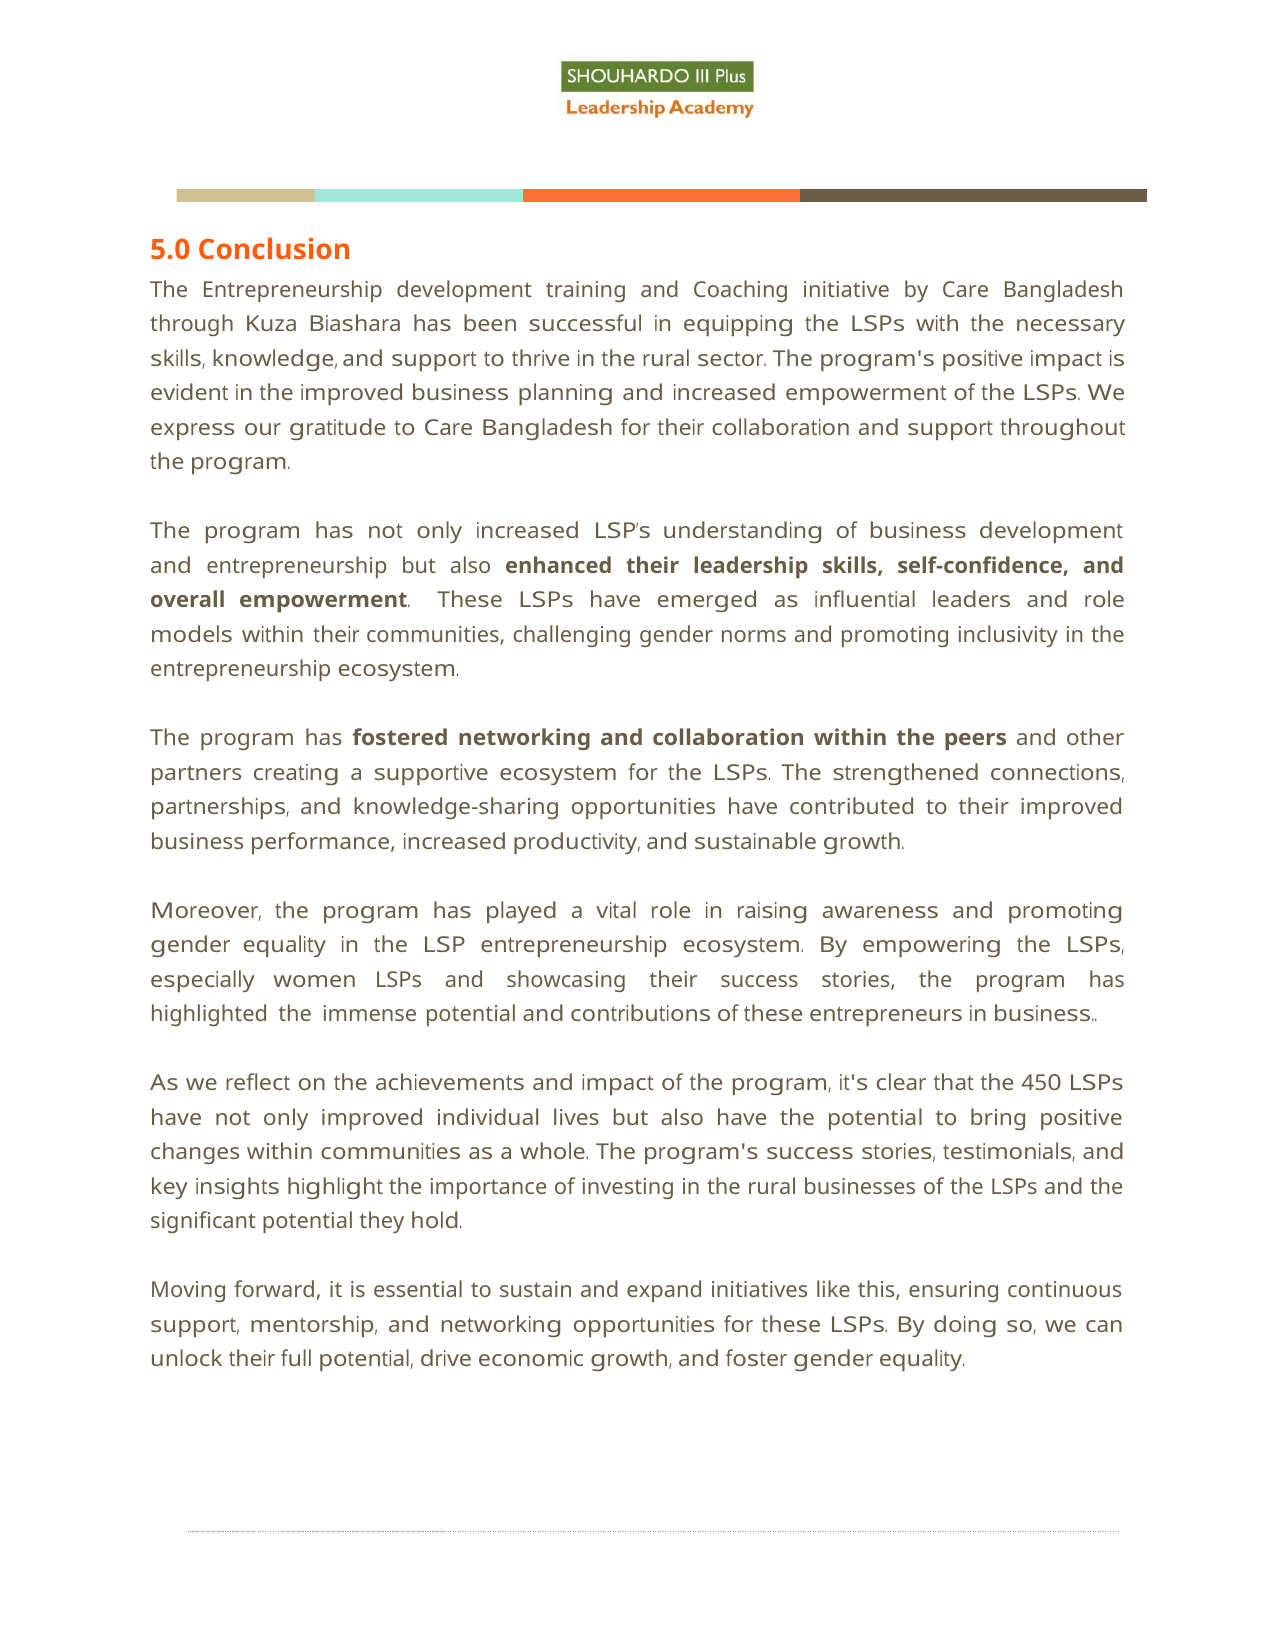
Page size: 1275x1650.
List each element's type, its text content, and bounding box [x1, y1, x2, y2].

text The program has not only increased LSP’s understanding of business development and entrepreneurship but also enhanced their leadership skills, self-conﬁdence, and overall empowerment. These LSPs have emerged as inﬂuential leaders and role models within their communities, challenging gender norms and promoting inclusivity in the entrepreneurship ecosystem. [150, 515, 1125, 683]
picture [176, 189, 1147, 202]
subtitle 5.0 Conclusion [150, 229, 1196, 268]
picture [556, 54, 757, 118]
text The Entrepreneurship development training and Coaching initiative by Care Bangladesh through Kuza Biashara has been successful in equipping the LSPs with the necessary skills, knowledge, and support to thrive in the rural sector. The program's positive impact is evident in the improved business planning and increased empowerment of the LSPs. We express our gratitude to Care Bangladesh for their collaboration and support throughout the program. [150, 274, 1125, 476]
text As we reﬂect on the achievements and impact of the program, it's clear that the 450 LSPs have not only improved individual lives but also have the potential to bring positive changes within communities as a whole. The program's success stories, testimonials, and key insights highlight the importance of investing in the rural businesses of the LSPs and the signiﬁcant potential they hold. [150, 1067, 1125, 1235]
text Moving forward, it is essential to sustain and expand initiatives like this, ensuring continuous support, mentorship, and networking opportunities for these LSPs. By doing so, we can unlock their full potential, drive economic growth, and foster gender equality. [150, 1274, 1124, 1373]
text The program has fostered networking and collaboration within the peers and other partners creating a supportive ecosystem for the LSPs. The strengthened connections, partnerships, and knowledge-sharing opportunities have contributed to their improved business performance, increased productivity, and sustainable growth. [150, 722, 1124, 856]
text Moreover, the program has played a vital role in raising awareness and promoting gender equality in the LSP entrepreneurship ecosystem. By empowering the LSPs, especially women LSPs and showcasing their success stories, the program has highlighted the immense potential and contributions of these entrepreneurs in business.. [150, 895, 1125, 1028]
